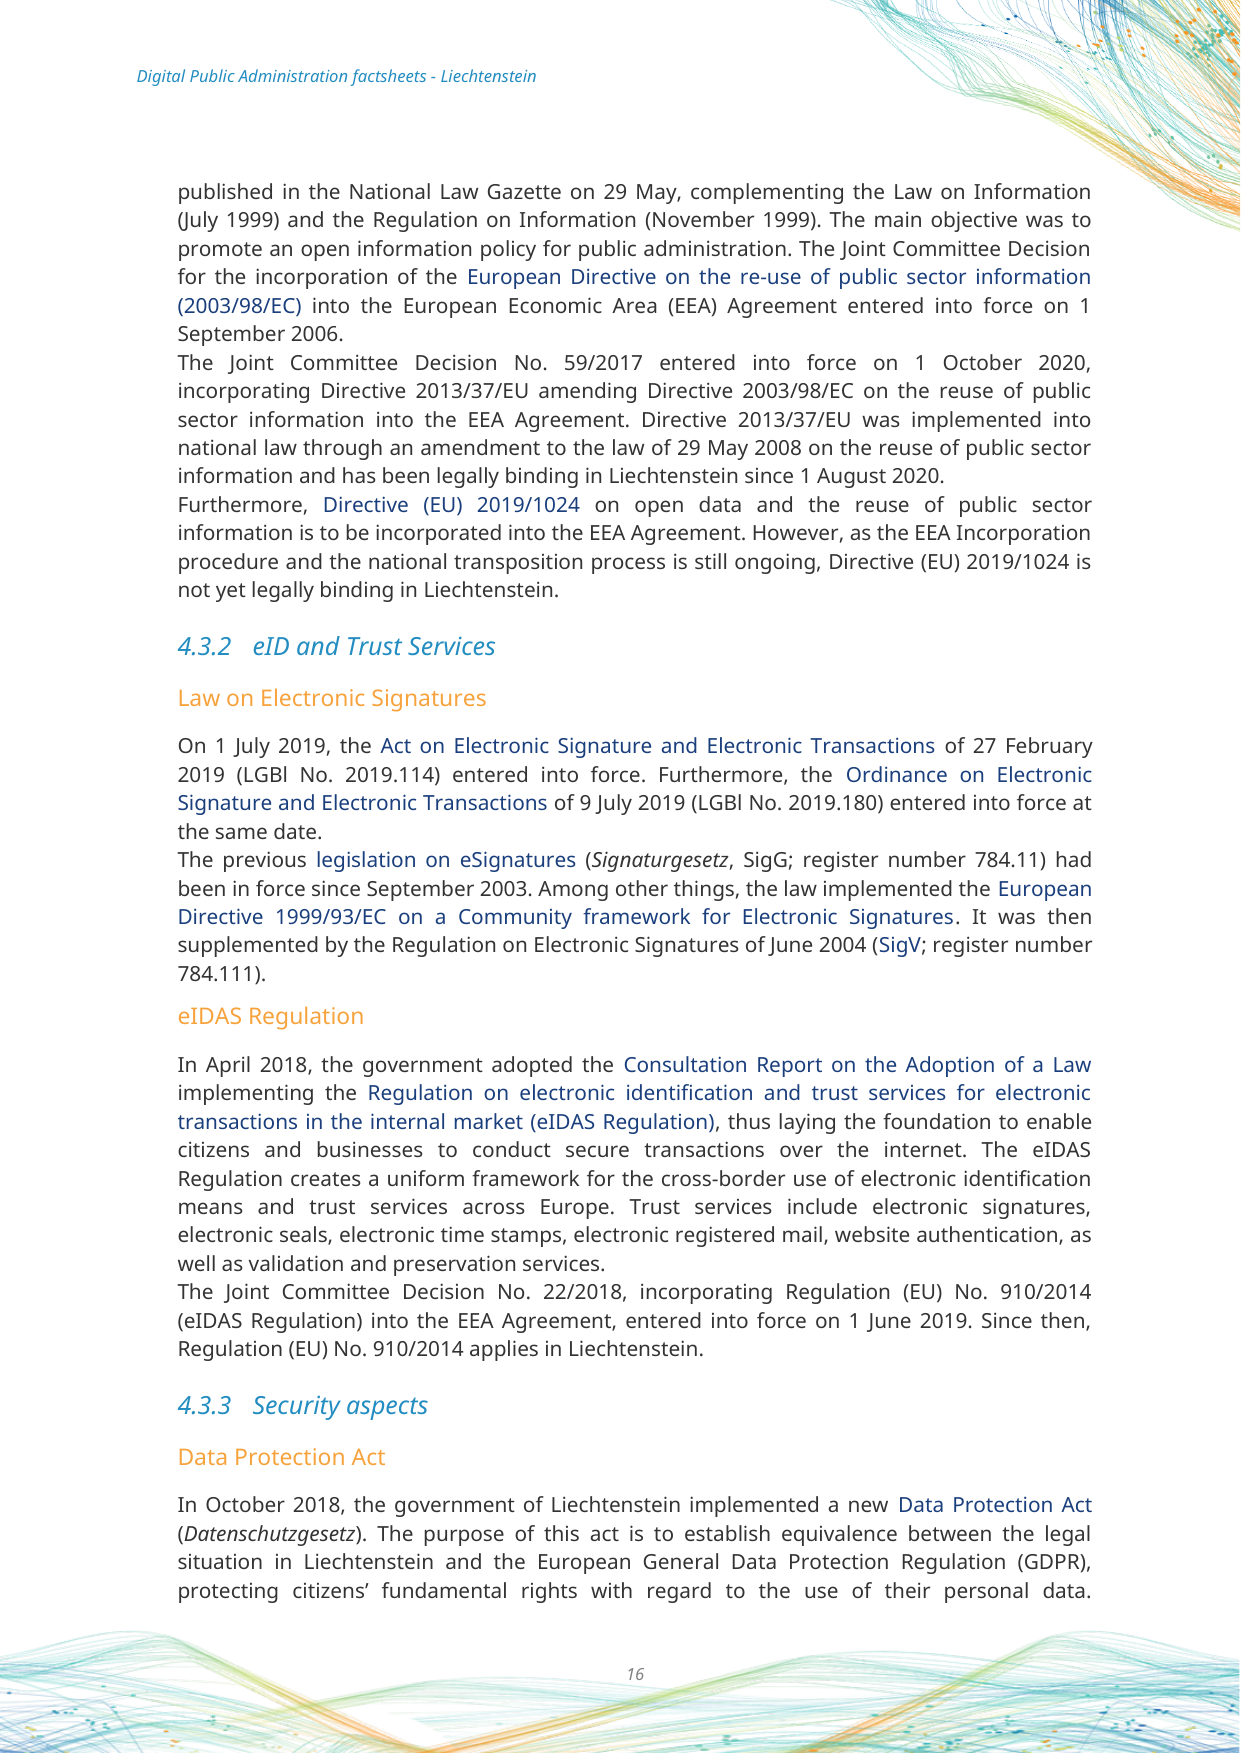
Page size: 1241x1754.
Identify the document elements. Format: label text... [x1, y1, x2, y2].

text The previous legislation on eSignatures (Signaturgesetz, SigG; register number 784.11) had been in force since September 2003. Among other things, the law implemented the European Directive 1999/93/EC on a Community framework for Electronic Signatures. It was then supplemented by the Regulation on Electronic Signatures of June 2004 (SigV; register number 784.111). [177, 845, 1092, 987]
text In April 2018, the government adopted the Consultation Report on the Adoption of a Law implementing the Regulation on electronic identification and trust services for electronic transactions in the internal market (eIDAS Regulation), thus laying the foundation to enable citizens and businesses to conduct secure transactions over the internet. The eIDAS Regulation creates a uniform framework for the cross-border use of electronic identification means and trust services across Europe. Trust services include electronic signatures, electronic seals, electronic time stamps, electronic registered mail, website authentication, as well as validation and preservation services. [177, 1050, 1092, 1277]
text On 1 July 2019, the Act on Electronic Signature and Electronic Transactions of 27 February 2019 (LGBl No. 2019.114) entered into force. Furthermore, the Ordinance on Electronic Signature and Electronic Transactions of 9 July 2019 (LGBl No. 2019.180) entered into force at the same date. [177, 732, 1092, 845]
subtitle Law on Electronic Signatures [177, 682, 1092, 713]
picture [0, 1606, 1240, 1753]
subtitle eIDAS Regulation [177, 1000, 1092, 1031]
text The Joint Committee Decision No. 22/2018, incorporating Regulation (EU) No. 910/2014 (eIDAS Regulation) into the EEA Agreement, entered into force on 1 June 2019. Since then, Regulation (EU) No. 910/2014 applies in Liechtenstein. [177, 1277, 1092, 1363]
subtitle Security aspects [177, 1388, 1092, 1422]
subtitle Data Protection Act [177, 1441, 1092, 1472]
text The Joint Committee Decision No. 59/2017 entered into force on 1 October 2020, incorporating Directive 2013/37/EU amending Directive 2003/98/EC on the reuse of public sector information into the EEA Agreement. Directive 2013/37/EU was implemented into national law through an amendment to the law of 29 May 2008 on the reuse of public sector information and has been legally binding in Liechtenstein since 1 August 2020. [177, 348, 1092, 490]
subtitle eID and Trust Services [177, 629, 1092, 663]
text Furthermore, Directive (EU) 2019/1024 on open data and the reuse of public sector information is to be incorporated into the EEA Agreement. However, as the EEA Incorporation procedure and the national transposition process is still ongoing, Directive (EU) 2019/1024 is not yet legally binding in Liechtenstein. [177, 490, 1092, 604]
picture [817, 0, 1241, 250]
